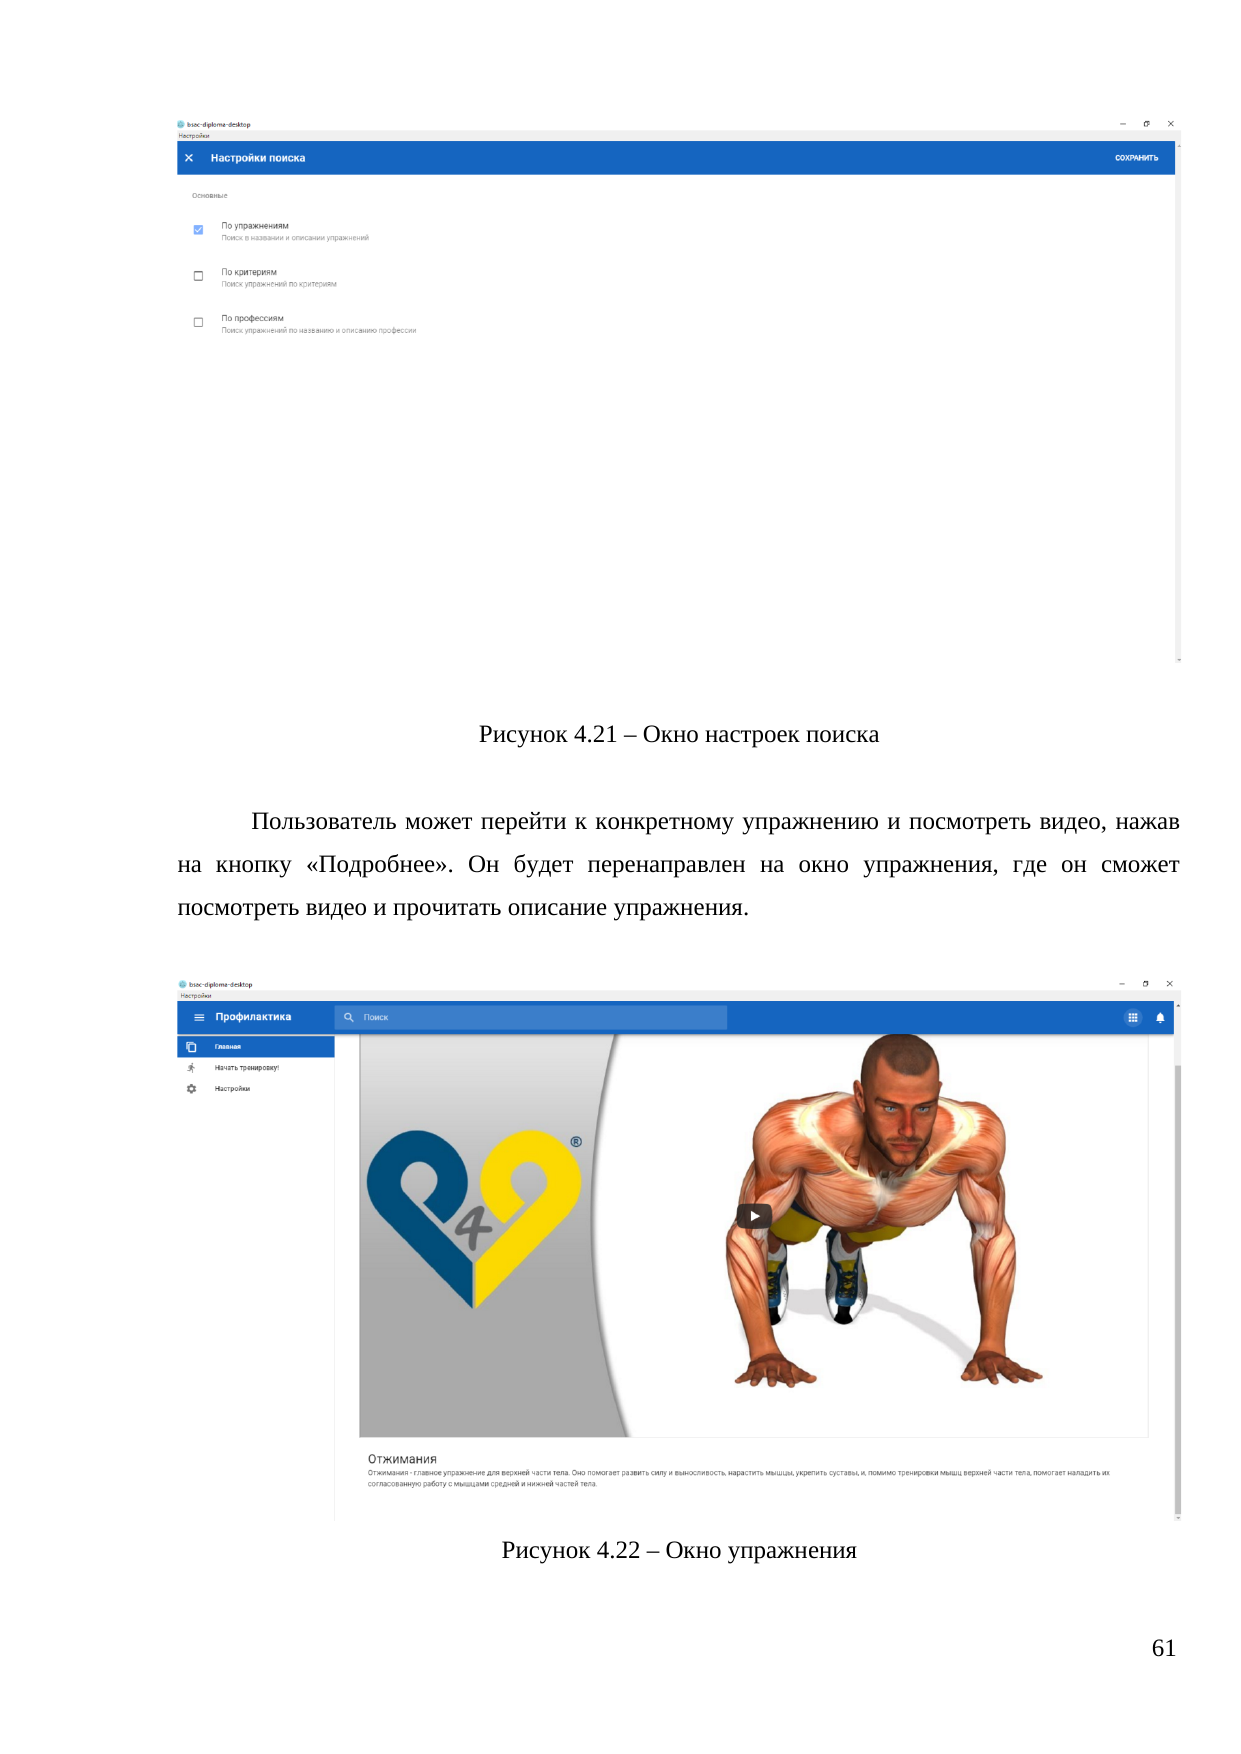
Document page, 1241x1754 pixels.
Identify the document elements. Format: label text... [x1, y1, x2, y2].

text Рисунок 4.22 – Окно упражнения [177, 1535, 1181, 1563]
picture [177, 978, 1182, 1521]
text Рисунок 4.21 – Окно настроек поиска [177, 719, 1181, 748]
text Пользователь может перейти к конкретному упражнению и посмотреть видео, нажав на кнопку «Подробнее». Он будет перенаправлен на окно упражнения, где он сможет посмотреть видео и прочитать описание упражнения. [177, 806, 1181, 921]
picture [177, 118, 1182, 663]
